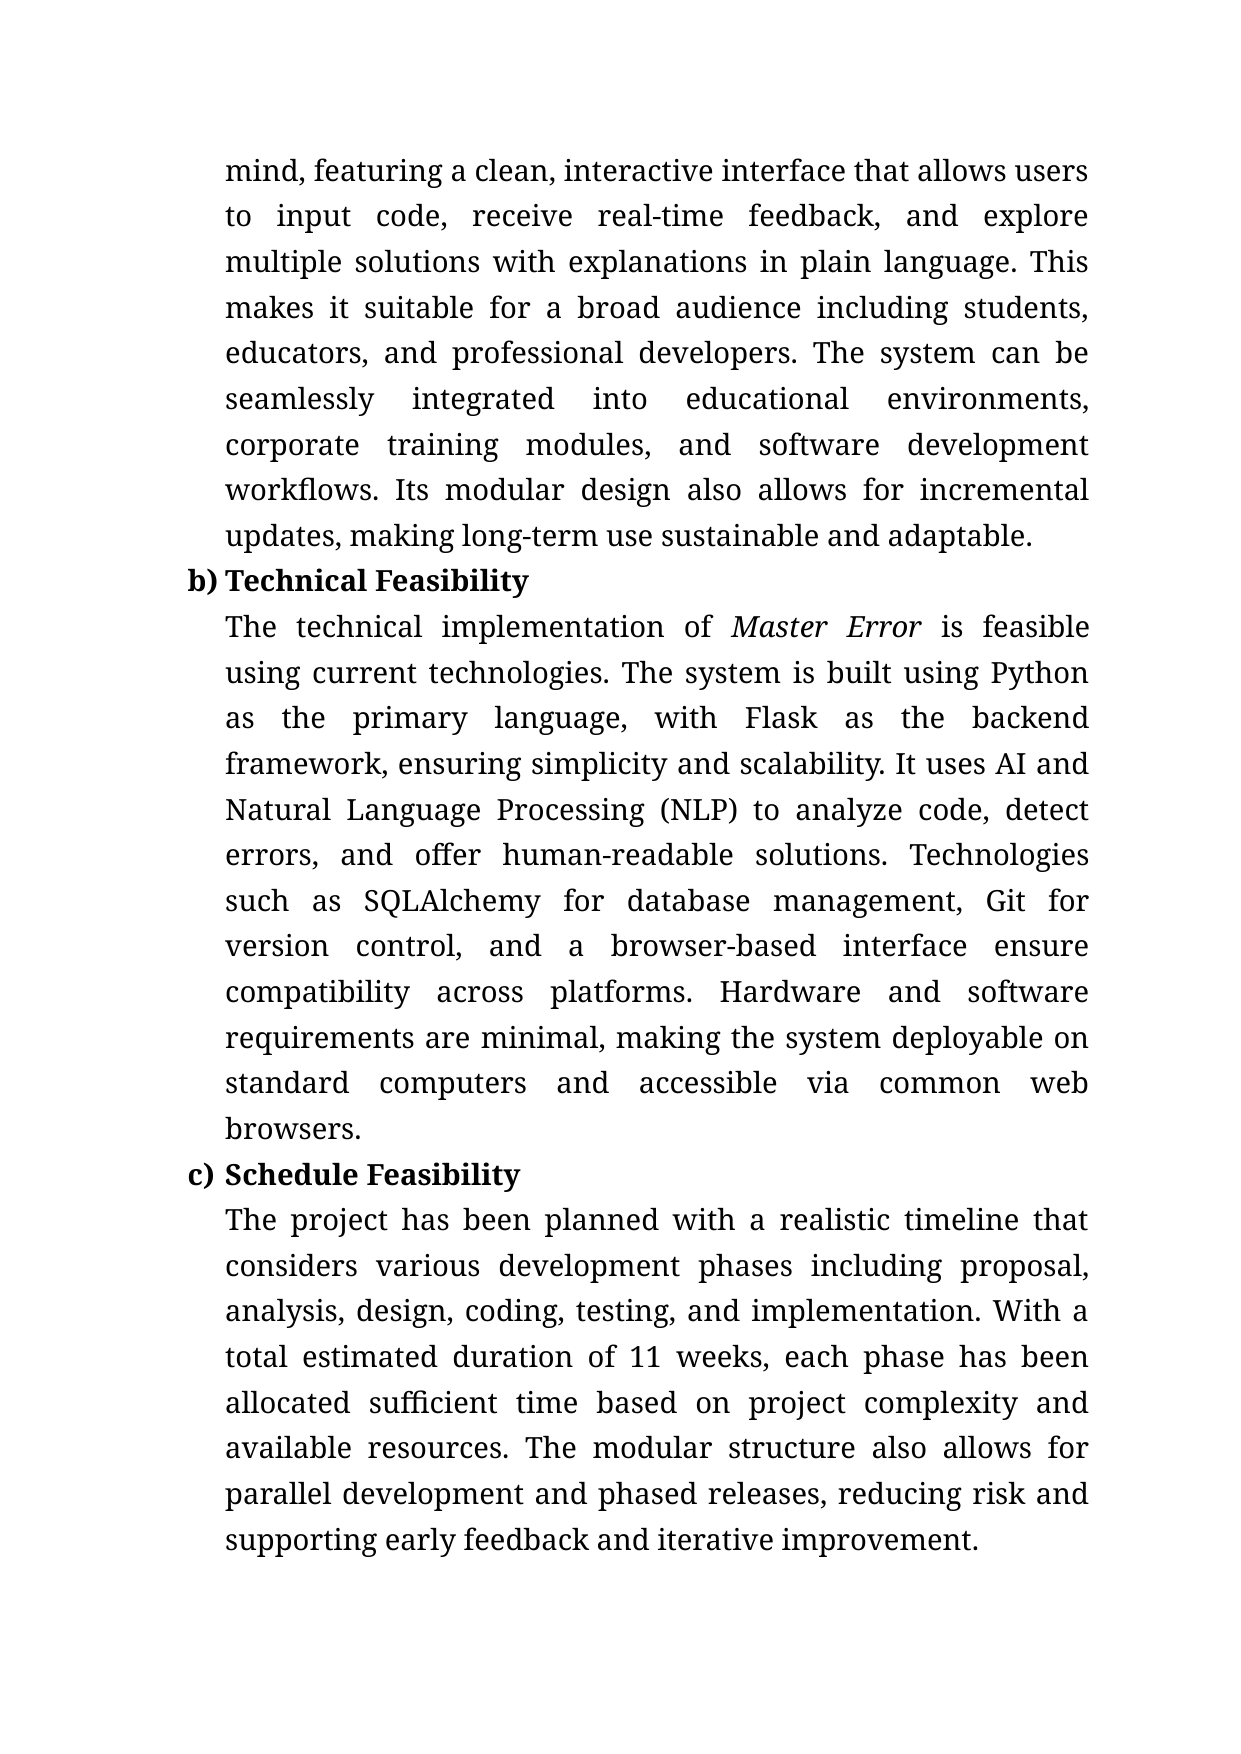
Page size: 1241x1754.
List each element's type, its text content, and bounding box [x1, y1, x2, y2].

list Schedule Feasibility [187, 1154, 1090, 1193]
list The project has been planned with a realistic timeline that considers various development phases including proposal, analysis, design, coding, testing, and implementation. With a total estimated duration of 11 weeks, each phase has been allocated sufficient time based on project complexity and available resources. The modular structure also allows for parallel development and phased releases, reducing risk and supporting early feedback and iterative improvement. [225, 1199, 1090, 1558]
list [225, 150, 1090, 555]
list Technical Feasibility [187, 561, 1090, 600]
list The technical implementation of Master Error is feasible using current technologies. The system is built using Python as the primary language, with Flask as the backend framework, ensuring simplicity and scalability. It uses AI and Natural Language Processing (NLP) to analyze code, detect errors, and offer human-readable solutions. Technologies such as SQLAlchemy for database management, Git for version control, and a browser-based interface ensure compatibility across platforms. Hardware and software requirements are minimal, making the system deployable on standard computers and accessible via common web browsers. [225, 606, 1090, 1148]
